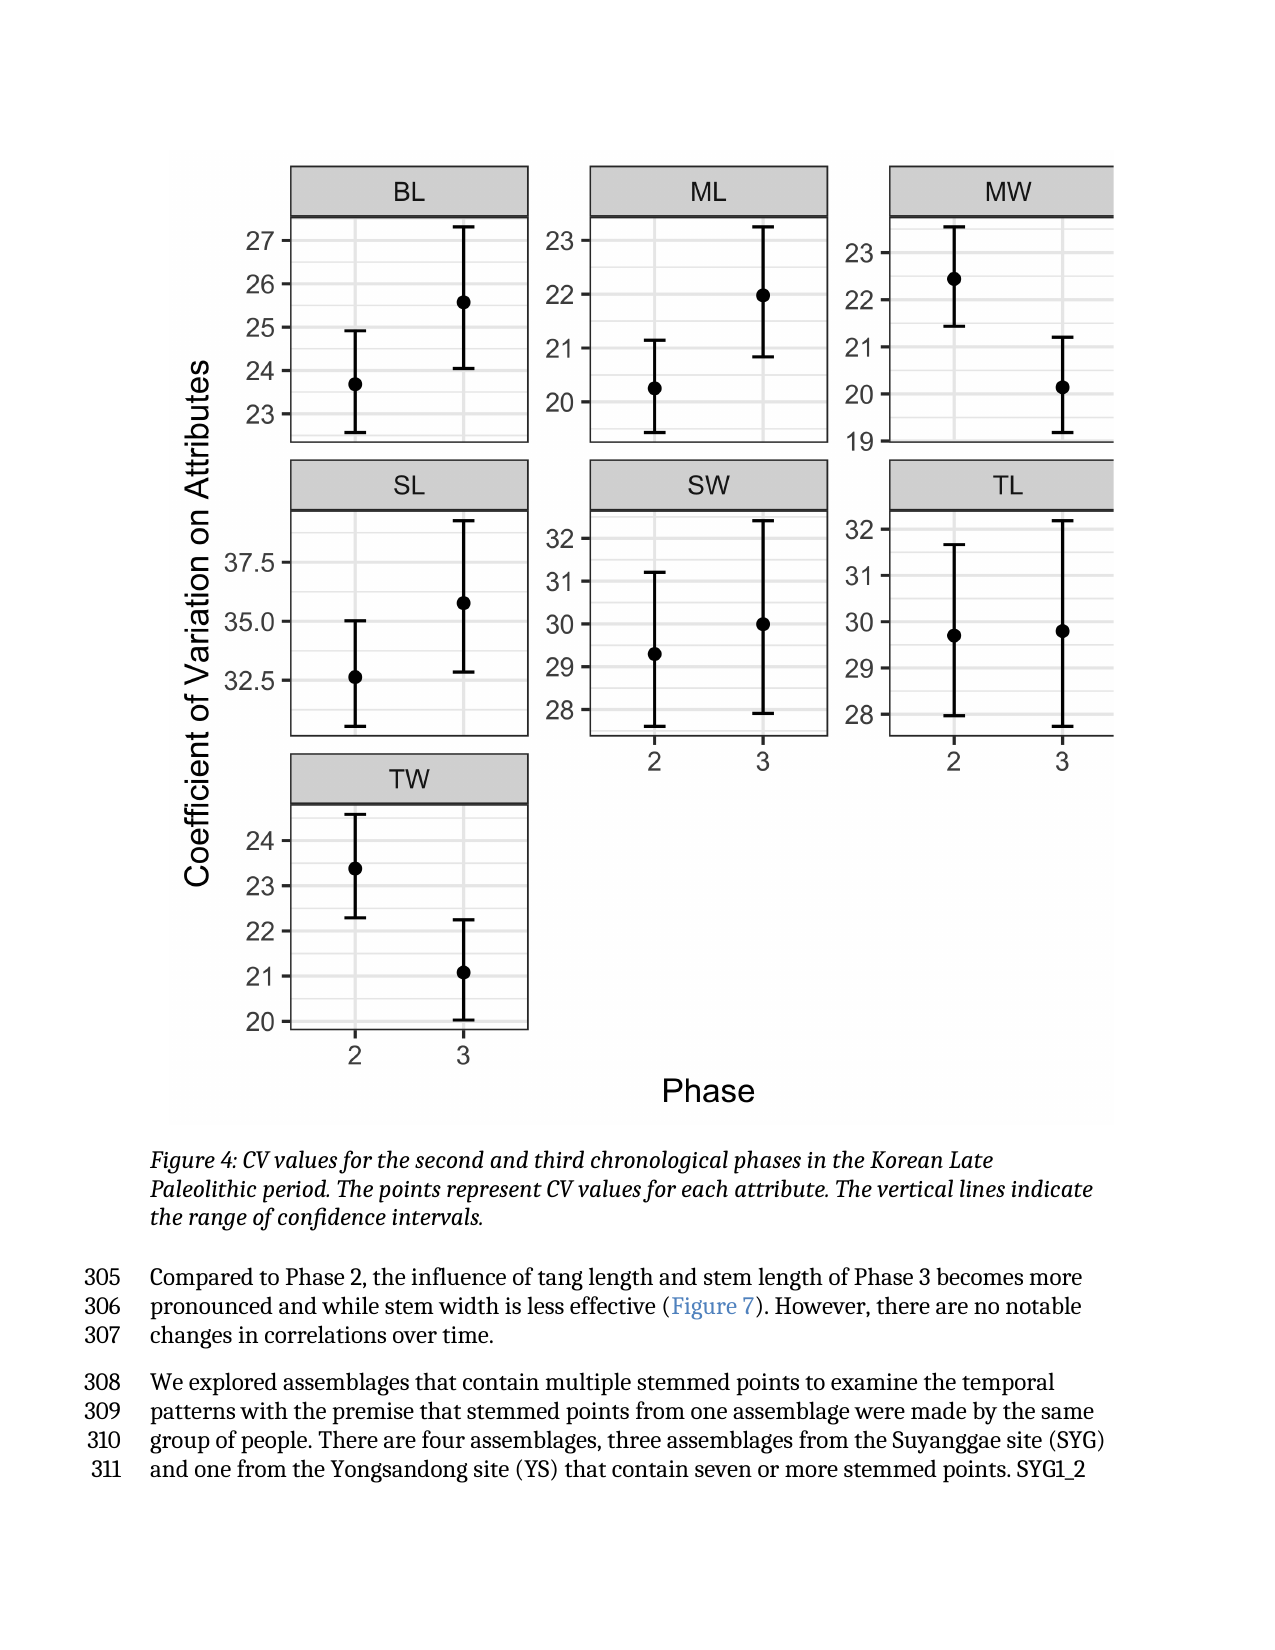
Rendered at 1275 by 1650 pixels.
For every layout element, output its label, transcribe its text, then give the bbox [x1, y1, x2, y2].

text Compared to Phase 2, the influence of tang length and stem length of Phase 3 becomes more pronounced and while stem width is less effective (Figure 7). However, there are no notable changes in correlations over time. [150, 1263, 1125, 1349]
table_header Figure 4: CV values for the second and third chronological phases in the Korean Late Paleolithic period. The points represent CV values for each attribute. The vertical lines indicate the range of confidence intervals. [139, 150, 1114, 1244]
picture [168, 150, 1114, 1125]
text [150, 1368, 1125, 1483]
